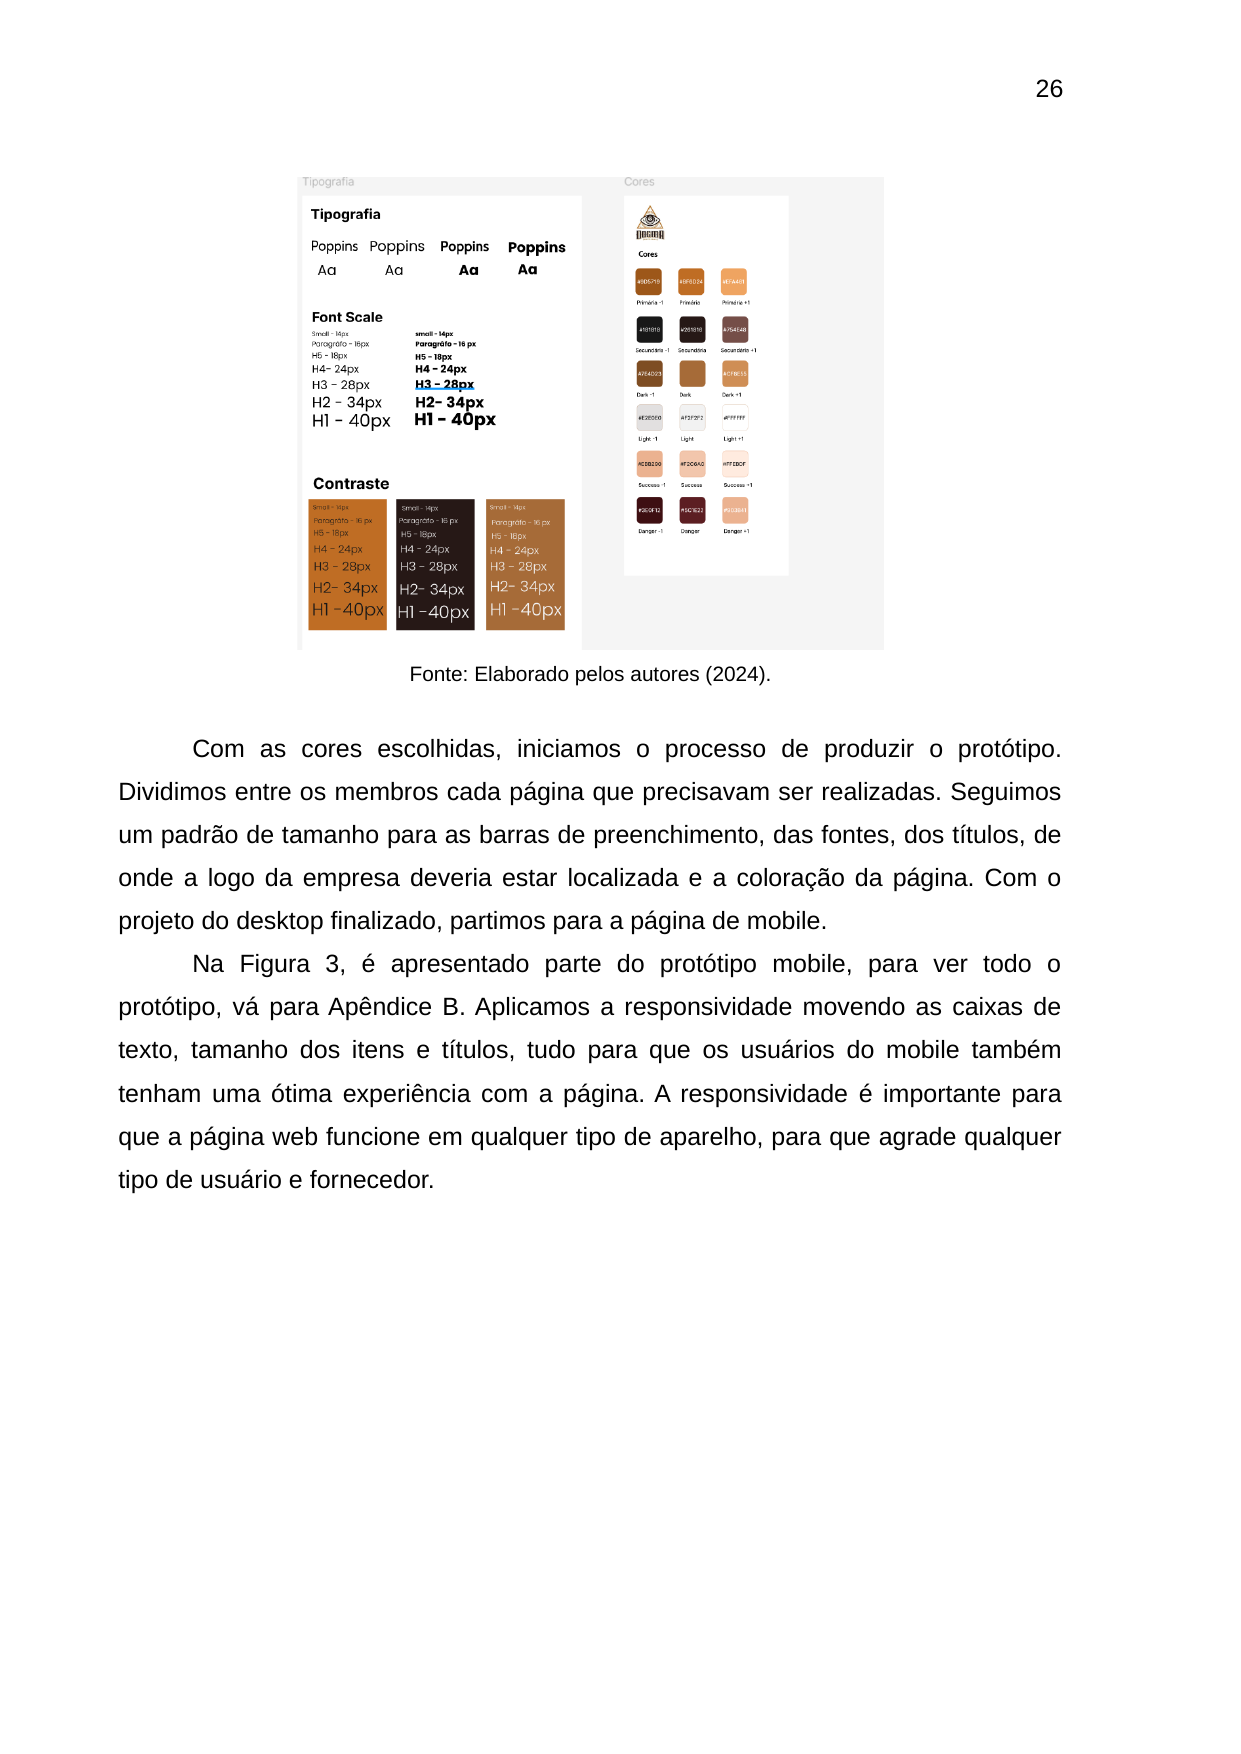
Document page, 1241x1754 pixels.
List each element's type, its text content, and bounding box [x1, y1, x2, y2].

text Com as cores escolhidas, iniciamos o processo de produzir o protótipo. Dividimos entre os membros cada página que precisavam ser realizadas. Seguimos um padrão de tamanho para as barras de preenchimento, das fontes, dos títulos, de onde a logo da empresa deveria estar localizada e a coloração da página. Com o projeto do desktop finalizado, partimos para a página de mobile. [118, 734, 1063, 935]
picture [297, 177, 884, 650]
text Na Figura 3, é apresentado parte do protótipo mobile, para ver todo o protótipo, vá para Apêndice B. Aplicamos a responsividade movendo as caixas de texto, tamanho dos itens e títulos, tudo para que os usuários do mobile também tenham uma ótima experiência com a página. A responsividade é importante para que a página web funcione em qualquer tipo de aparelho, para que agrade qualquer tipo de usuário e fornecedor. [118, 949, 1063, 1194]
